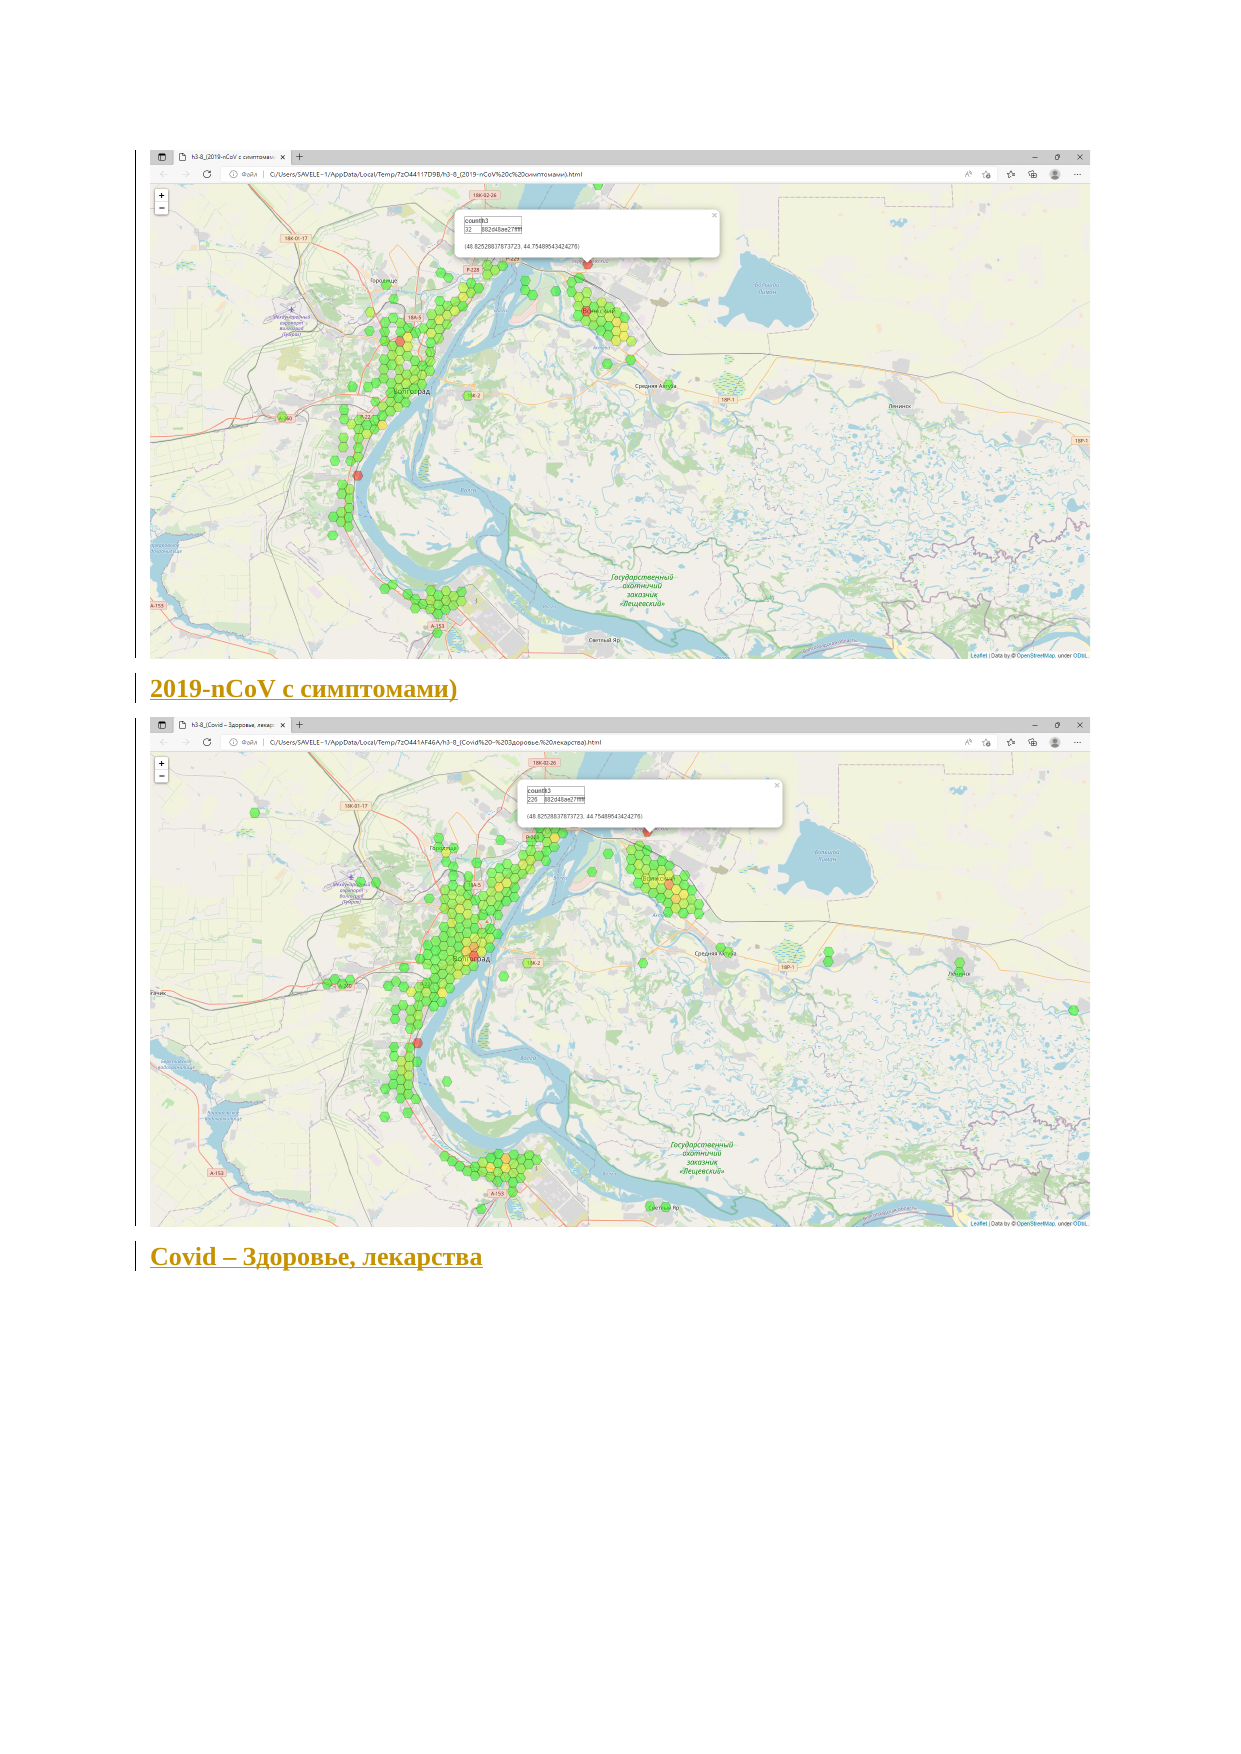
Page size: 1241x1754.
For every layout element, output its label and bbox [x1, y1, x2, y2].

picture [150, 150, 1091, 659]
picture [150, 717, 1091, 1227]
